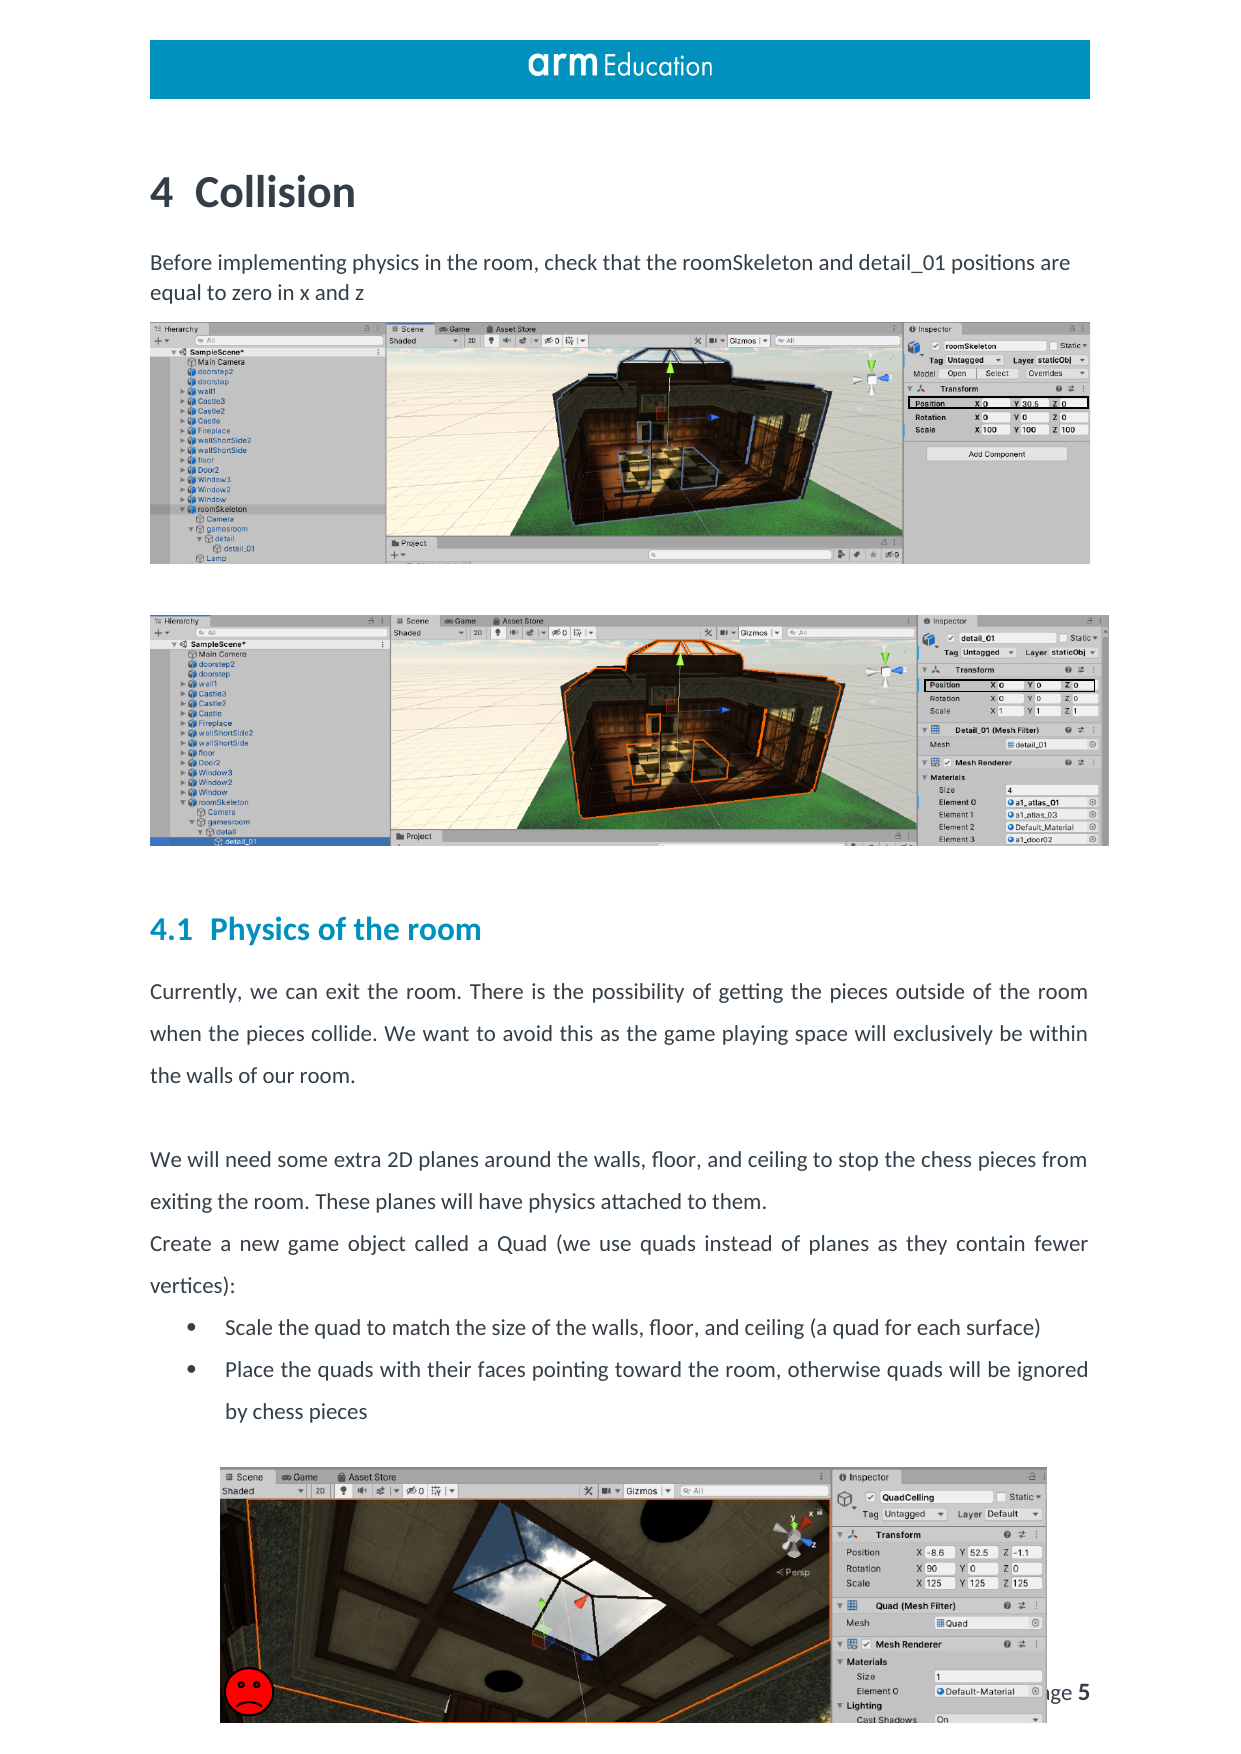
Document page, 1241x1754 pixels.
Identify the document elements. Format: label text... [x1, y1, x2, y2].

picture [150, 615, 1109, 846]
text Currently, we can exit the room. There is the possibility of getting the pieces outside of the room when the pieces collide. We want to avoid this as the game playing space will exclusively be within the walls of our room. [150, 977, 1090, 1089]
picture [150, 322, 1091, 564]
picture [554, 54, 566, 75]
text We will need some extra 2D planes around the walls, floor, and ceiling to stop the chess pieces from exiting the room. These planes will have physics attached to them. [150, 1145, 1090, 1215]
picture [606, 55, 615, 75]
text Create a new game object called a Quad (we use quads instead of planes as they contain fewer vertices): [150, 1229, 1090, 1299]
subtitle Physics of the room [150, 908, 1090, 949]
picture [529, 54, 548, 75]
list Scale the quad to match the size of the walls, floor, and ceiling (a quad for each surface) [187, 1313, 1090, 1341]
list Place the quads with their faces pointing toward the room, otherwise quads will be ignored by chess pieces [187, 1355, 1090, 1425]
picture [220, 1467, 1047, 1723]
text Before implementing physics in the room, check that the roomSkeleton and detail_01 positions are equal to zero in x and z [150, 248, 1090, 306]
picture [570, 54, 597, 75]
picture [675, 58, 679, 75]
subtitle Collision [150, 162, 1090, 218]
